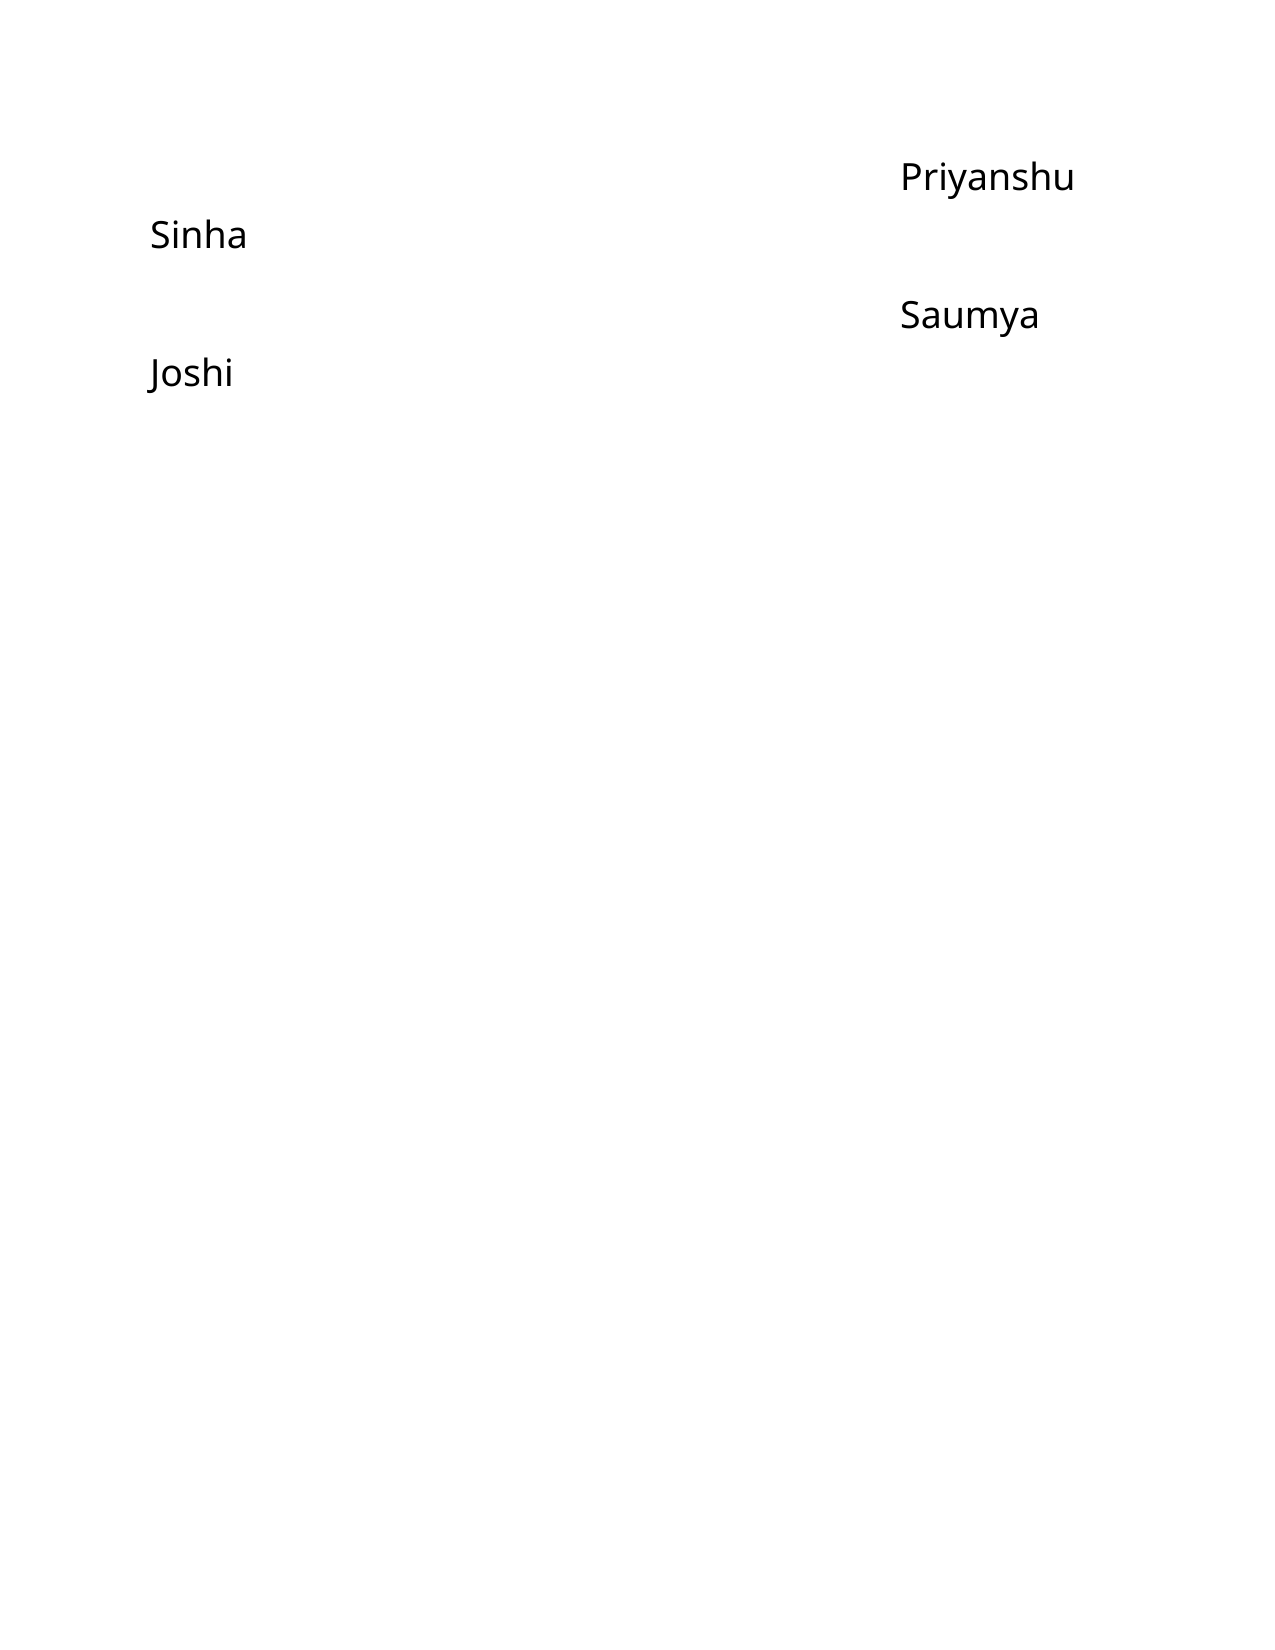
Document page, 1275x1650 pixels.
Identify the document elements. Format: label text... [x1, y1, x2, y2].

text Saumya Joshi [150, 288, 1125, 398]
text Priyanshu Sinha [150, 150, 1125, 260]
